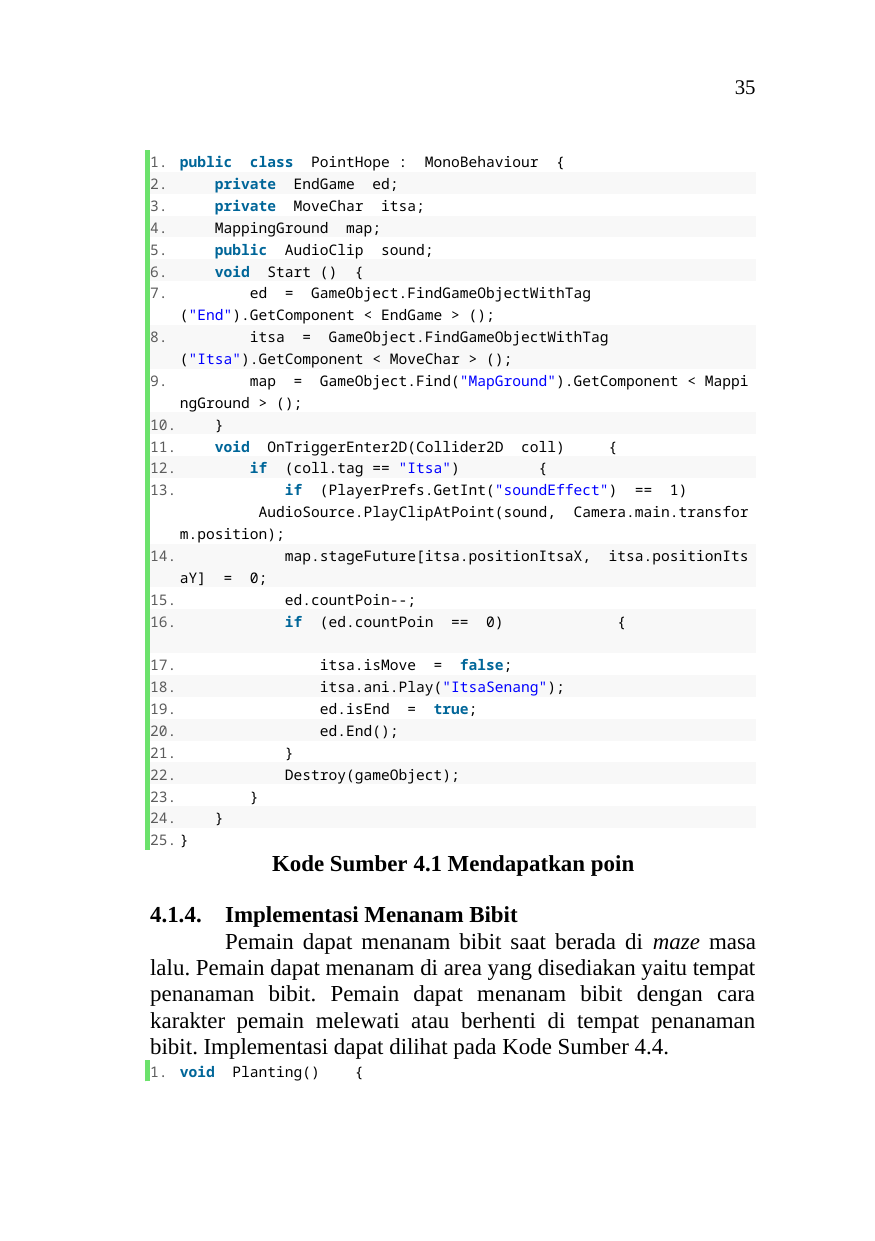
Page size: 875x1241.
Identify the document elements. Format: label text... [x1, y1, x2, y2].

list void Start () { [150, 259, 756, 281]
list ed.isEnd = true; [150, 697, 756, 719]
list itsa = GameObject.FindGameObjectWithTag("Itsa").GetComponent < MoveChar > (); [150, 325, 756, 369]
list ed.End(); [150, 719, 756, 741]
list } [150, 828, 756, 850]
list } [150, 806, 756, 828]
text Pemain dapat menanam bibit saat berada di maze masa lalu. Pemain dapat menanam di area yang disediakan yaitu tempat penanaman bibit. Pemain dapat menanam bibit dengan cara karakter pemain melewati atau berhenti di tempat penanaman bibit. Implementasi dapat dilihat pada Kode Sumber 4.4. [150, 928, 756, 1059]
list void Planting() { [150, 1059, 756, 1081]
list ed = GameObject.FindGameObjectWithTag("End").GetComponent < EndGame > (); [150, 281, 756, 325]
list void OnTriggerEnter2D(Collider2D coll) { [150, 434, 756, 456]
list } [150, 412, 756, 434]
list public class PointHope : MonoBehaviour { [150, 150, 756, 172]
list map.stageFuture[itsa.positionItsaX, itsa.positionItsaY] = 0; [150, 544, 756, 587]
list public AudioClip sound; [150, 237, 756, 259]
list map = GameObject.Find("MapGround").GetComponent < MappingGround > (); [150, 369, 756, 412]
list itsa.isMove = false; [150, 653, 756, 675]
list } [150, 784, 756, 806]
list MappingGround map; [150, 216, 756, 237]
subtitle Implementasi Menanam Bibit [150, 901, 756, 928]
list if (ed.countPoin == 0) { [150, 609, 756, 653]
list private EndGame ed; [150, 172, 756, 194]
list private MoveChar itsa; [150, 194, 756, 216]
list itsa.ani.Play("ItsaSenang"); [150, 675, 756, 697]
list Destroy(gameObject); [150, 762, 756, 784]
list } [150, 741, 756, 762]
list if (PlayerPrefs.GetInt("soundEffect") == 1) AudioSource.PlayClipAtPoint(sound, Camera.main.transform.position); [150, 478, 756, 544]
list ed.countPoin--; [150, 587, 756, 609]
list if (coll.tag == "Itsa") { [150, 456, 756, 478]
